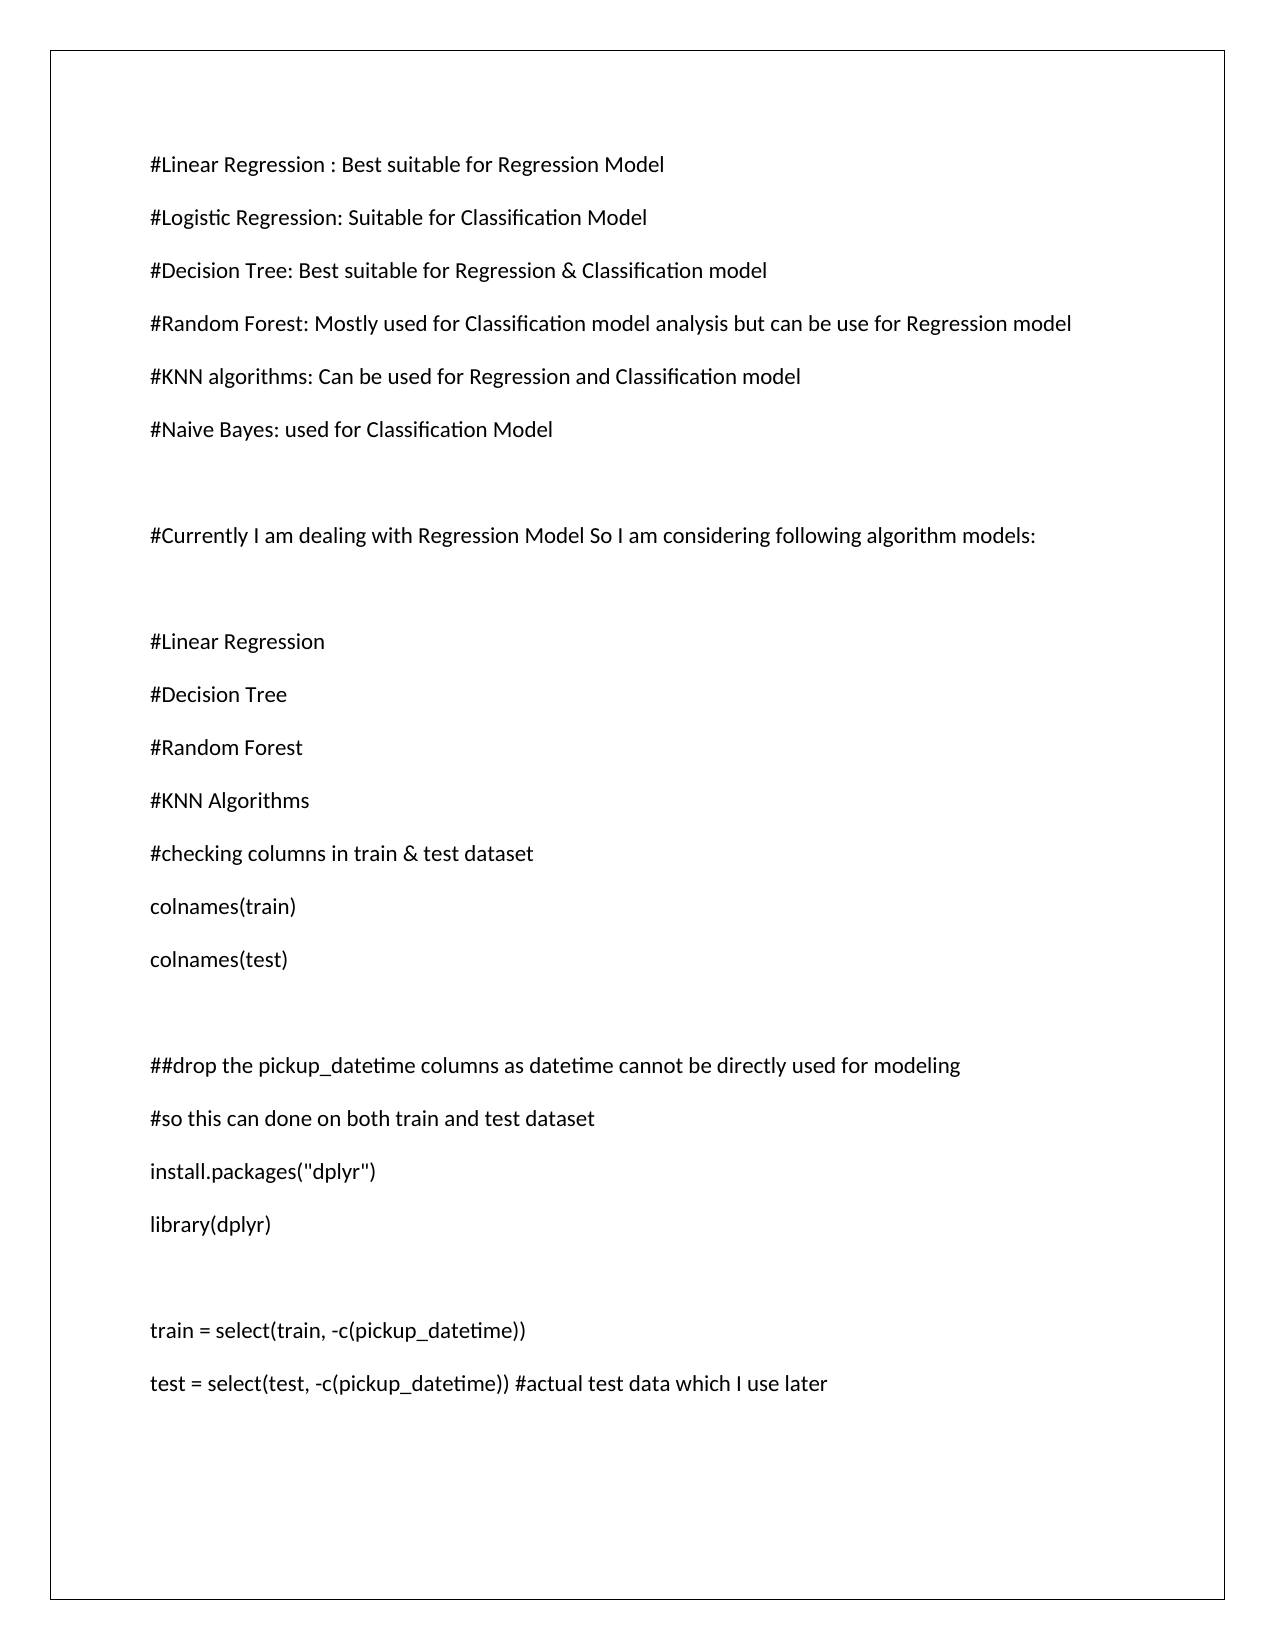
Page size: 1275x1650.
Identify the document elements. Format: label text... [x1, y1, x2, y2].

text install.packages("dplyr") [150, 1157, 1125, 1185]
text train = select(train, -c(pickup_datetime)) [150, 1316, 1125, 1344]
text test = select(test, -c(pickup_datetime)) #actual test data which I use later [150, 1369, 1125, 1397]
text #Linear Regression [150, 627, 1125, 655]
text #Random Forest [150, 733, 1125, 761]
text colnames(train) [150, 892, 1125, 920]
text #Logistic Regression: Suitable for Classification Model [150, 203, 1125, 231]
text #Decision Tree: Best suitable for Regression & Classification model [150, 256, 1125, 284]
text #Decision Tree [150, 680, 1125, 708]
text ##drop the pickup_datetime columns as datetime cannot be directly used for modeling [150, 1051, 1125, 1079]
text #Linear Regression : Best suitable for Regression Model [150, 150, 1125, 178]
text colnames(test) [150, 945, 1125, 973]
text #KNN Algorithms [150, 786, 1125, 814]
text #Random Forest: Mostly used for Classification model analysis but can be use for Regression model [150, 309, 1125, 337]
text #checking columns in train & test dataset [150, 839, 1125, 867]
text #Naive Bayes: used for Classification Model [150, 415, 1125, 443]
text #Currently I am dealing with Regression Model So I am considering following algorithm models: [150, 521, 1125, 549]
text library(dplyr) [150, 1210, 1125, 1238]
text #so this can done on both train and test dataset [150, 1104, 1125, 1132]
text #KNN algorithms: Can be used for Regression and Classification model [150, 362, 1125, 390]
